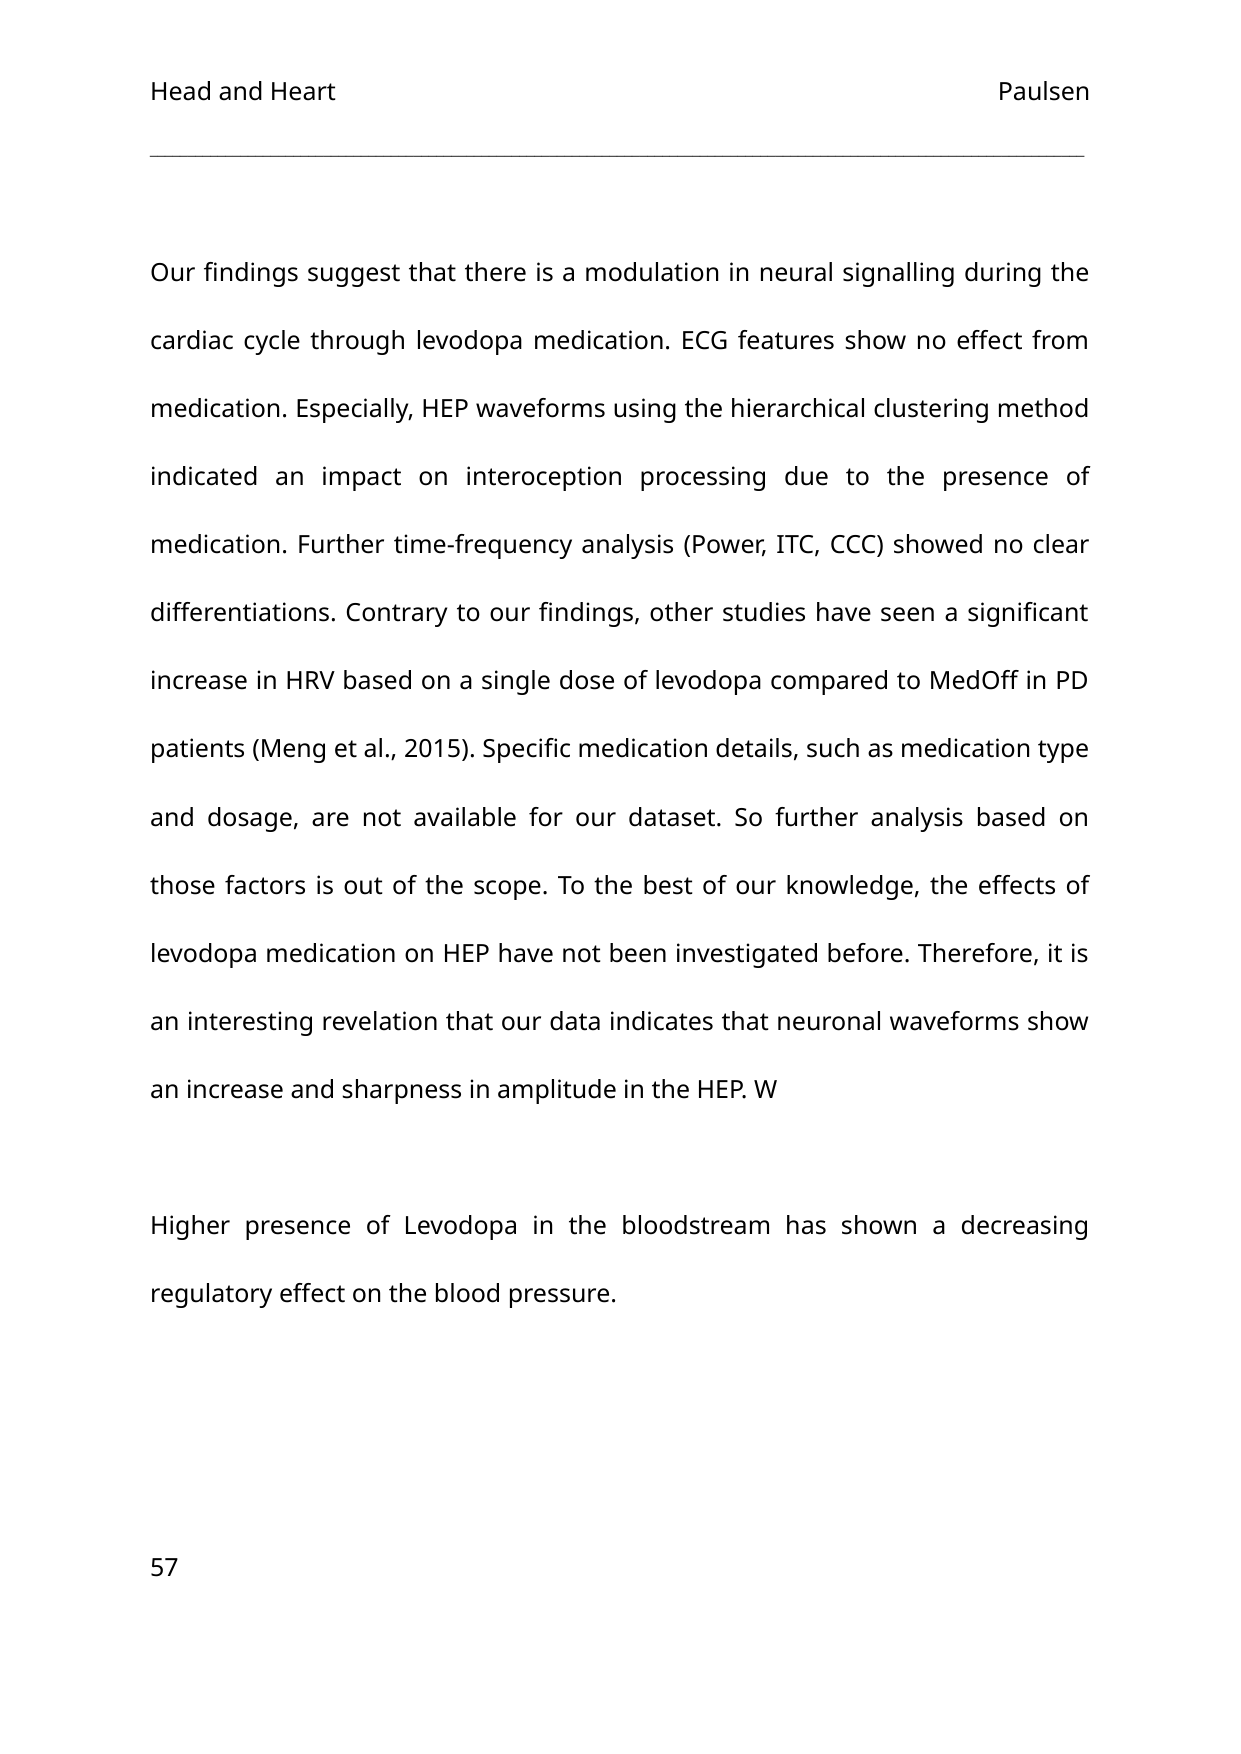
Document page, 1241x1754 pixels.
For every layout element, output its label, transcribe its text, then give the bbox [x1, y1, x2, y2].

text Higher presence of Levodopa in the bloodstream has shown a decreasing regulatory effect on the blood pressure. [150, 1208, 1090, 1310]
text Our findings suggest that there is a modulation in neural signalling during the cardiac cycle through levodopa medication. ECG features show no effect from medication. Especially, HEP waveforms using the hierarchical clustering method indicated an impact on interoception processing due to the presence of medication. Further time-frequency analysis (Power, ITC, CCC) showed no clear differentiations. Contrary to our findings, other studies have seen a significant increase in HRV based on a single dose of levodopa compared to MedOff in PD patients (Meng et al., 2015). Specific medication details, such as medication type and dosage, are not available for our dataset. So further analysis based on those factors is out of the scope. To the best of our knowledge, the effects of levodopa medication on HEP have not been investigated before. Therefore, it is an interesting revelation that our data indicates that neuronal waveforms show an increase and sharpness in amplitude in the HEP. W [150, 254, 1090, 1106]
